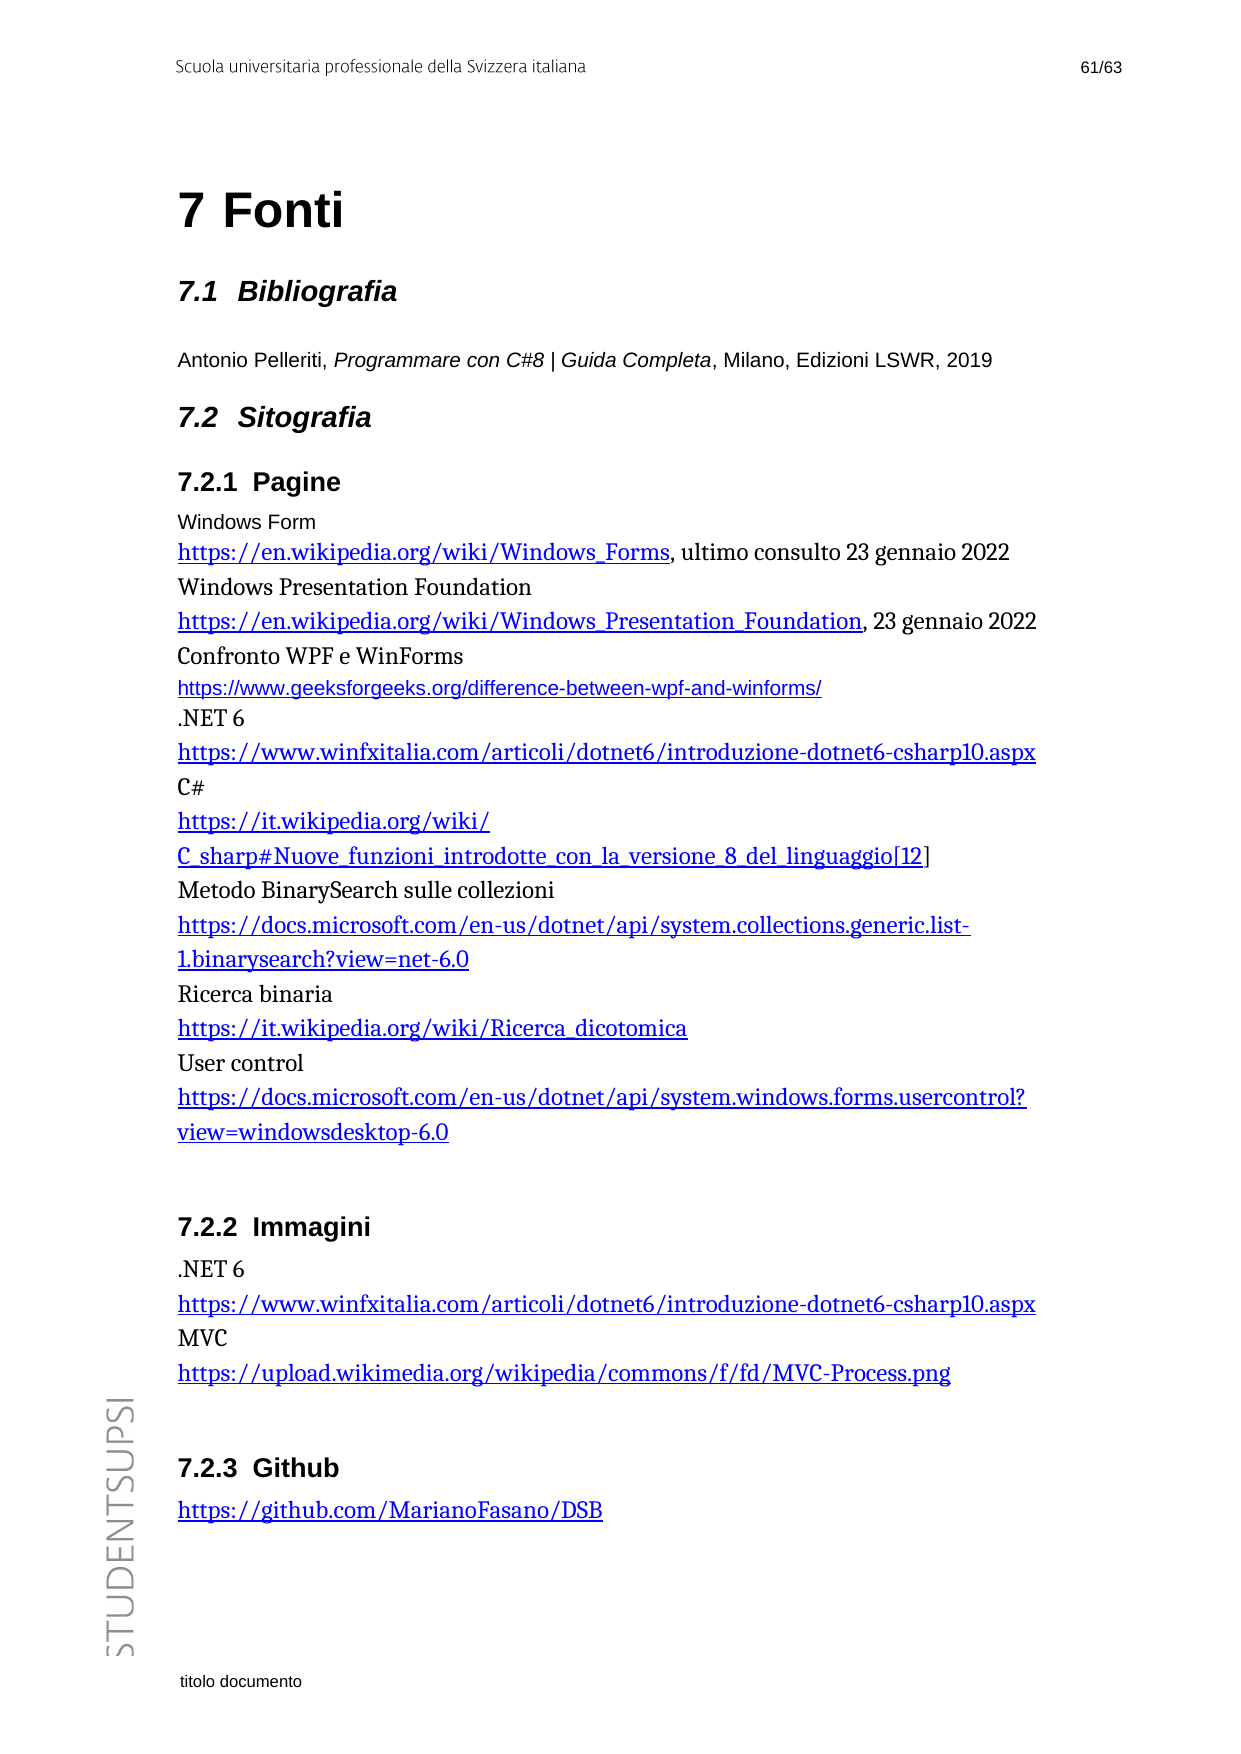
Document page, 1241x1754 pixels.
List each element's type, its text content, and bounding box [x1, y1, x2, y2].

picture [106, 1399, 134, 1657]
picture [168, 53, 602, 80]
text https://it.wikipedia.org/wiki/C_sharp#Nuove_funzioni_introdotte_con_la_versione_8_del_linguaggio[12] [177, 807, 1122, 870]
text MVC [177, 1324, 1122, 1353]
subtitle Immagini [177, 1211, 1122, 1243]
text .NET 6 [177, 1255, 1122, 1284]
text https://upload.wikimedia.org/wikipedia/commons/f/fd/MVC-Process.png [177, 1358, 1122, 1387]
text https://github.com/MarianoFasano/DSB [177, 1496, 1122, 1525]
subtitle Sitografia [177, 401, 1122, 434]
subtitle Bibliografia [177, 274, 1122, 308]
text https://docs.microsoft.com/en-us/dotnet/api/system.windows.forms.usercontrol?view=windowsdesktop-6.0 [177, 1083, 1122, 1146]
text https://www.geeksforgeeks.org/difference-between-wpf-and-winforms/ [177, 676, 1122, 700]
subtitle Github [177, 1452, 1122, 1484]
text https://docs.microsoft.com/en-us/dotnet/api/system.collections.generic.list-1.binarysearch?view=net-6.0 [177, 911, 1122, 974]
text Metodo BinarySearch sulle collezioni [177, 876, 1122, 905]
text https://www.winfxitalia.com/articoli/dotnet6/introduzione-dotnet6-csharp10.aspx [177, 1289, 1122, 1318]
text Confronto WPF e WinForms [177, 642, 1122, 670]
text https://en.wikipedia.org/wiki/Windows_Forms, ultimo consulto 23 gennaio 2022 [177, 538, 1122, 567]
text C# [177, 773, 1122, 801]
text .NET 6 [177, 704, 1122, 732]
text https://en.wikipedia.org/wiki/Windows_Presentation_Foundation, 23 gennaio 2022 [177, 607, 1122, 636]
text Antonio Pelleriti, Programmare con C#8 | Guida Completa, Milano, Edizioni LSWR, 2019 [177, 348, 1122, 372]
text https://it.wikipedia.org/wiki/Ricerca_dicotomica [177, 1014, 1122, 1043]
text https://www.winfxitalia.com/articoli/dotnet6/introduzione-dotnet6-csharp10.aspx [177, 738, 1122, 767]
text Windows Form [177, 509, 1122, 533]
subtitle Fonti [177, 180, 1122, 238]
text Ricerca binaria [177, 979, 1122, 1008]
text Windows Presentation Foundation [177, 573, 1122, 601]
subtitle Pagine [177, 466, 1122, 497]
text User control [177, 1048, 1122, 1077]
